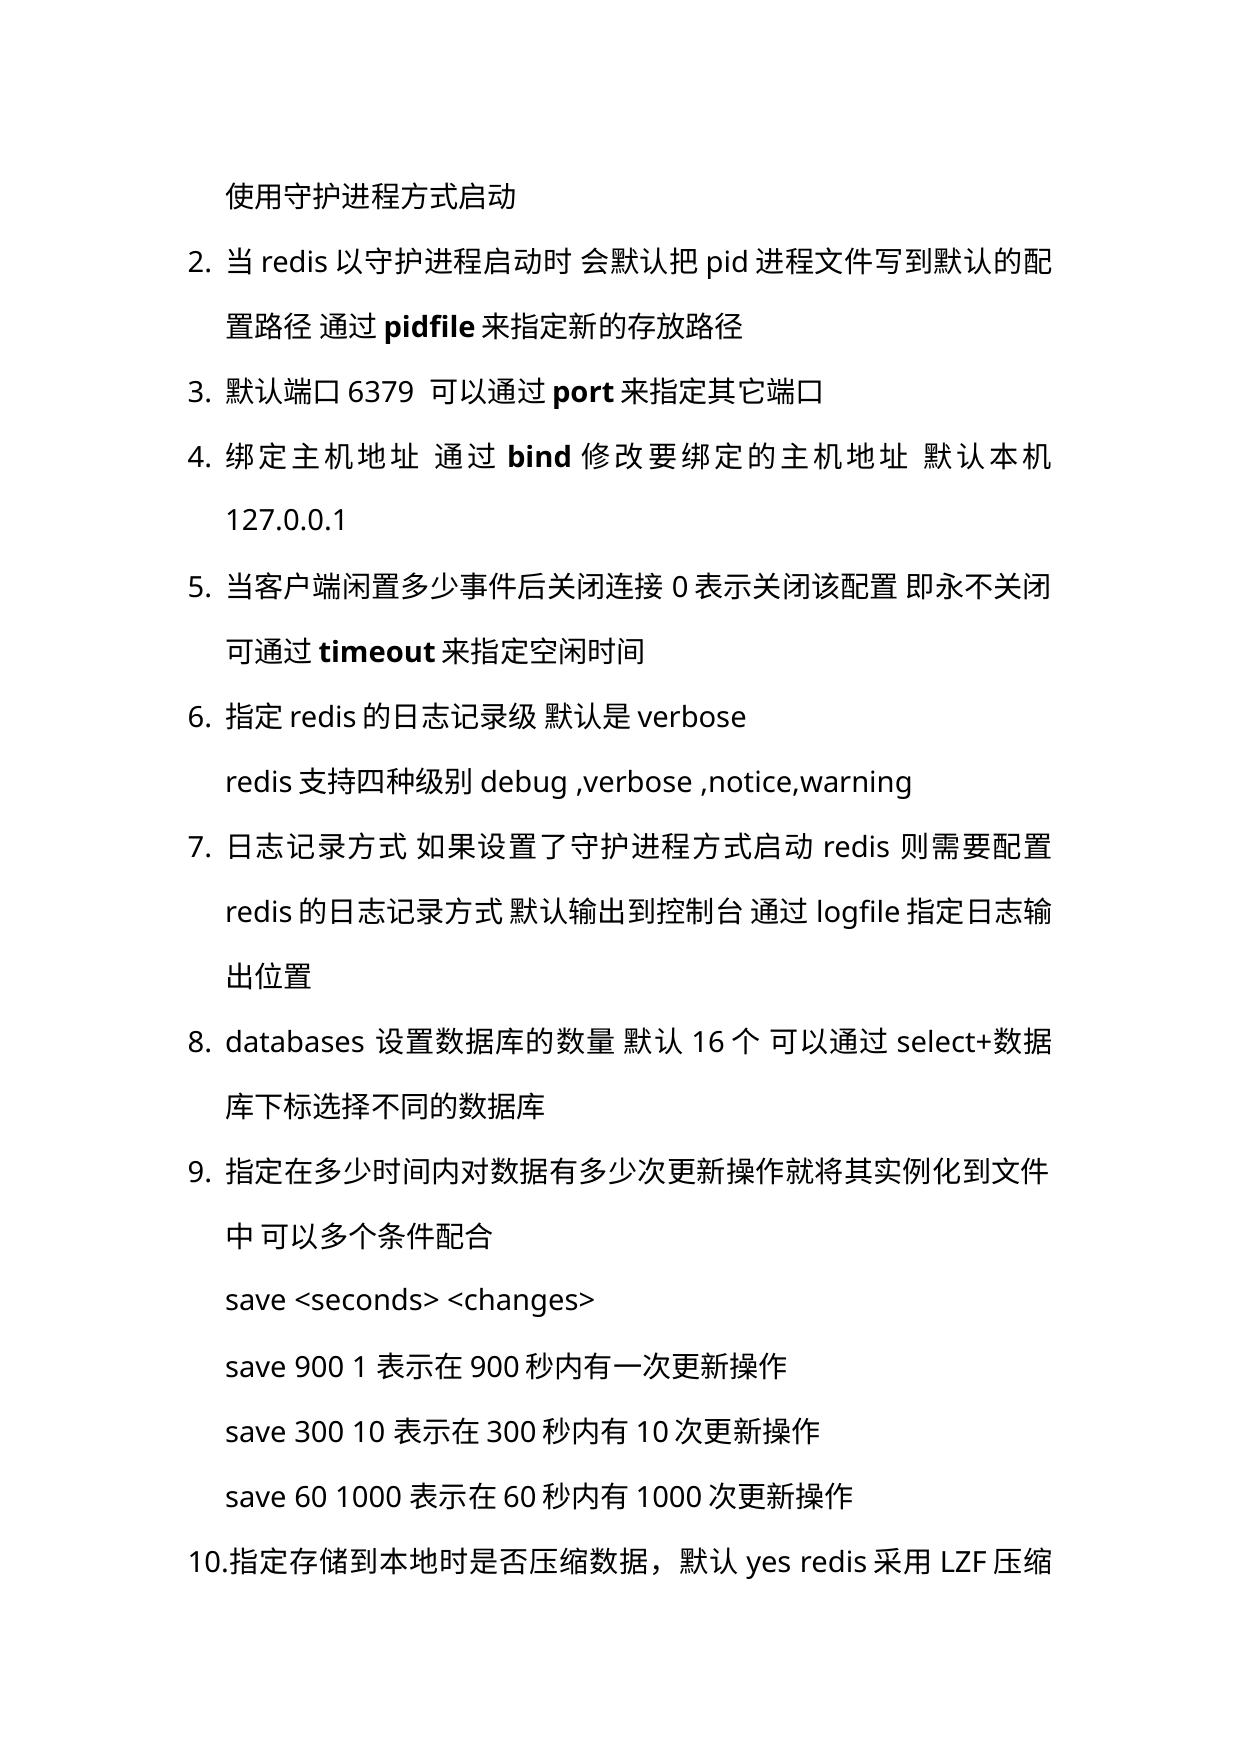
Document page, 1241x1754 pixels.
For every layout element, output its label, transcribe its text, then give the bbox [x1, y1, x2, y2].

list 当客户端闲置多少事件后关闭连接 0表示关闭该配置 即永不关闭 可通过timeout来指定空闲时间 [187, 552, 1053, 682]
list databases 设置数据库的数量 默认16个 可以通过select+数据库下标选择不同的数据库 [187, 1007, 1053, 1137]
list 当redis以守护进程启动时 会默认把pid进程文件写到默认的配置路径 通过pidfile来指定新的存放路径 [187, 227, 1053, 357]
list 绑定主机地址 通过bind修改要绑定的主机地址 默认本机127.0.0.1 [187, 422, 1053, 552]
list 指定在多少时间内对数据有多少次更新操作就将其实例化到文件中 可以多个条件配合 save <seconds> <changes> save 900 1 表示在900秒内有一次更新操作 save 300 10 表示在300秒内有10次更新操作 save 60 1000 表示在60秒内有1000次更新操作 [187, 1137, 1053, 1527]
list 指定redis的日志记录级 默认是verbose redis支持四种级别 debug ,verbose ,notice,warning [187, 682, 1053, 812]
list 默认端口6379 可以通过port来指定其它端口 [187, 357, 1053, 422]
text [187, 1527, 1053, 1592]
list 日志记录方式 如果设置了守护进程方式启动redis 则需要配置redis的日志记录方式 默认输出到控制台 通过logfile指定日志输出位置 [187, 812, 1053, 1007]
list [187, 162, 1053, 227]
